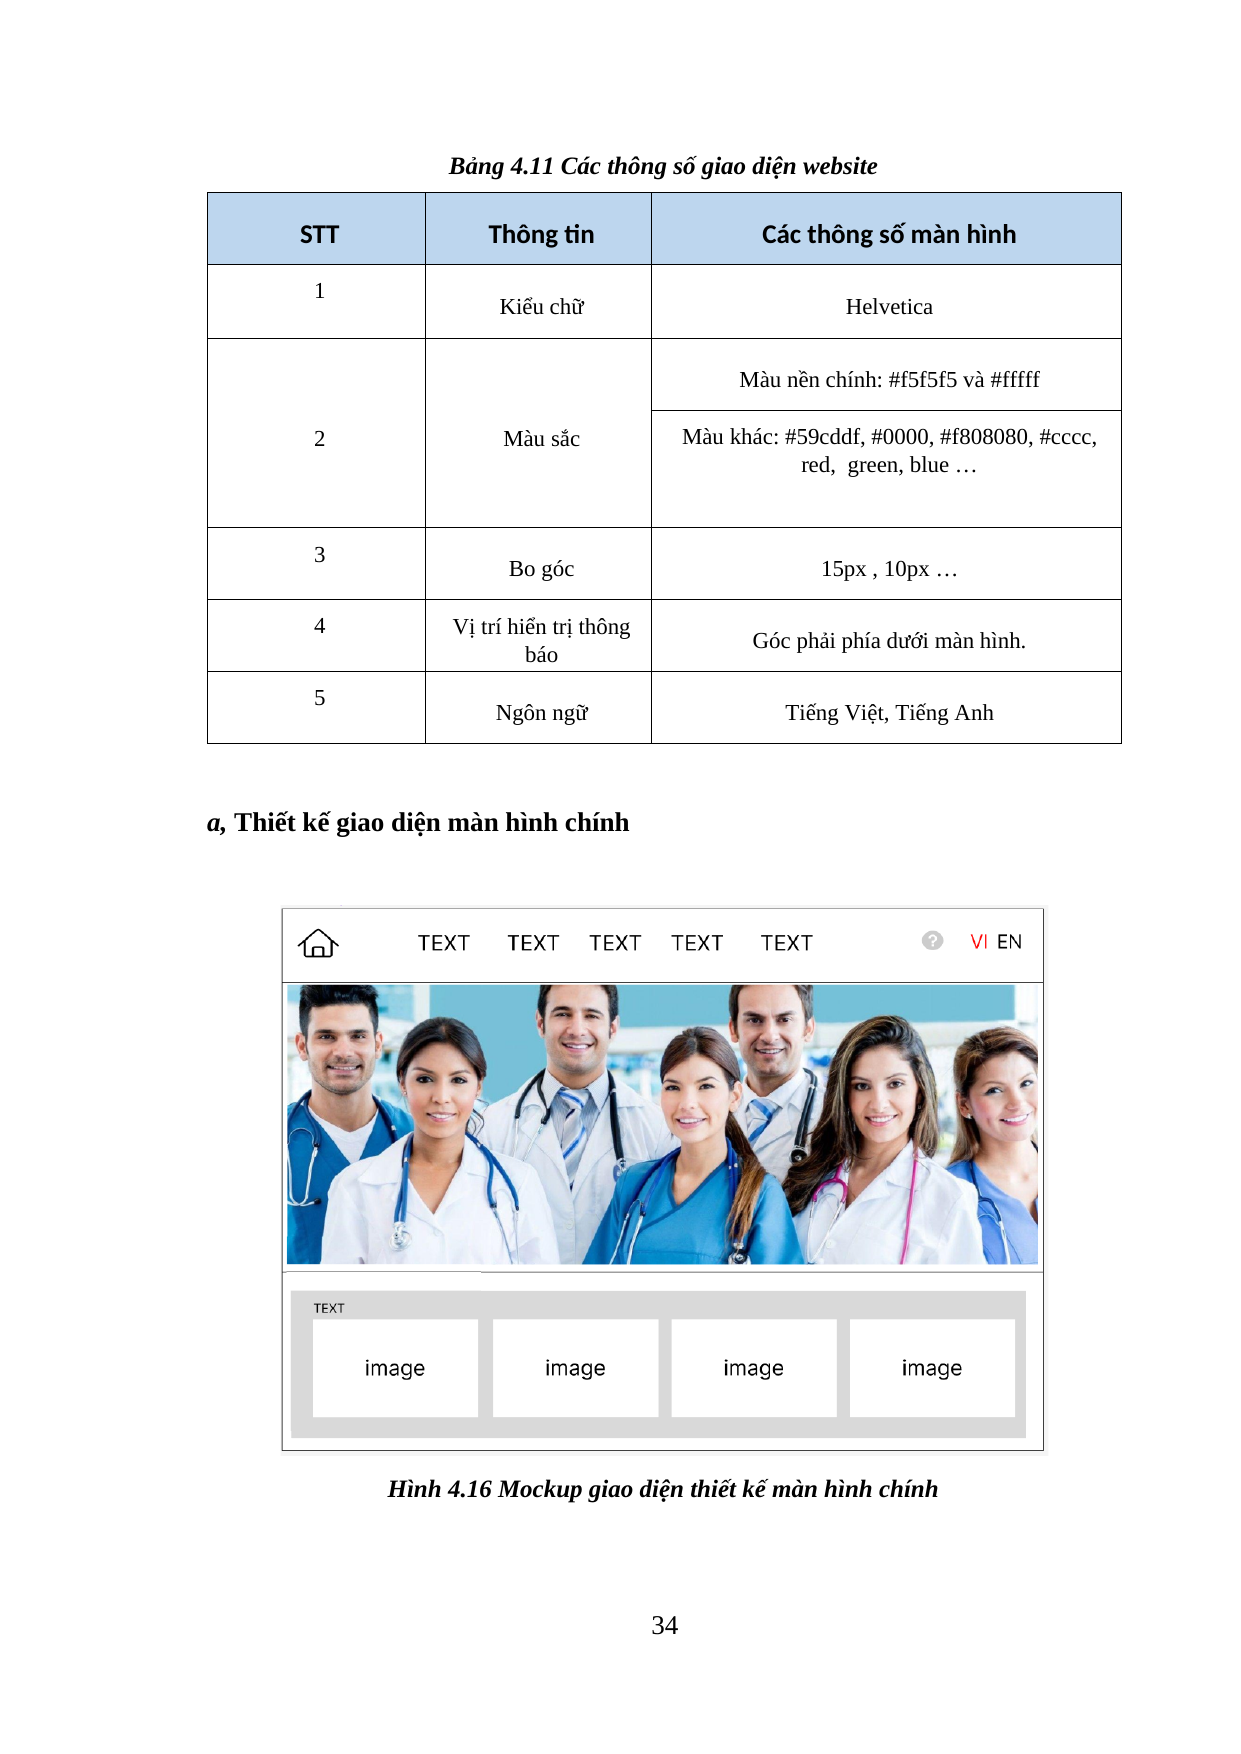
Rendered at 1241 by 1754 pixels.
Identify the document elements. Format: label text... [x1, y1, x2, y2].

table_cell Bo góc [426, 528, 651, 599]
table_header Các thông số màn hình [652, 193, 1121, 264]
text a, Thiết kế giao diện màn hình chính [207, 806, 1122, 837]
table_cell 4 [208, 600, 425, 671]
table_cell 1 [208, 265, 425, 338]
table_cell Kiểu chữ [426, 265, 651, 338]
table_header Thông tin [426, 193, 651, 264]
table_cell 2 [208, 339, 425, 527]
table_cell Tiếng Việt, Tiếng Anh [652, 672, 1121, 742]
table_cell 3 [208, 528, 425, 599]
table_cell Màu sắc [426, 339, 651, 527]
table_cell Góc phải phía dưới màn hình. [652, 600, 1121, 671]
table_cell 5 [208, 672, 425, 742]
table_cell Màu khác: #59cddf, #0000, #f808080, #cccc, red, green, blue … [652, 411, 1121, 527]
table_cell Màu nền chính: #f5f5f5 và #fffff [652, 339, 1121, 409]
table_cell Helvetica [652, 265, 1121, 338]
table_header STT [208, 193, 425, 264]
table_cell Ngôn ngữ [426, 672, 651, 742]
picture [280, 905, 1049, 1456]
table_cell 15px , 10px … [652, 528, 1121, 599]
table_cell Vị trí hiển trị thông báo [426, 600, 651, 671]
